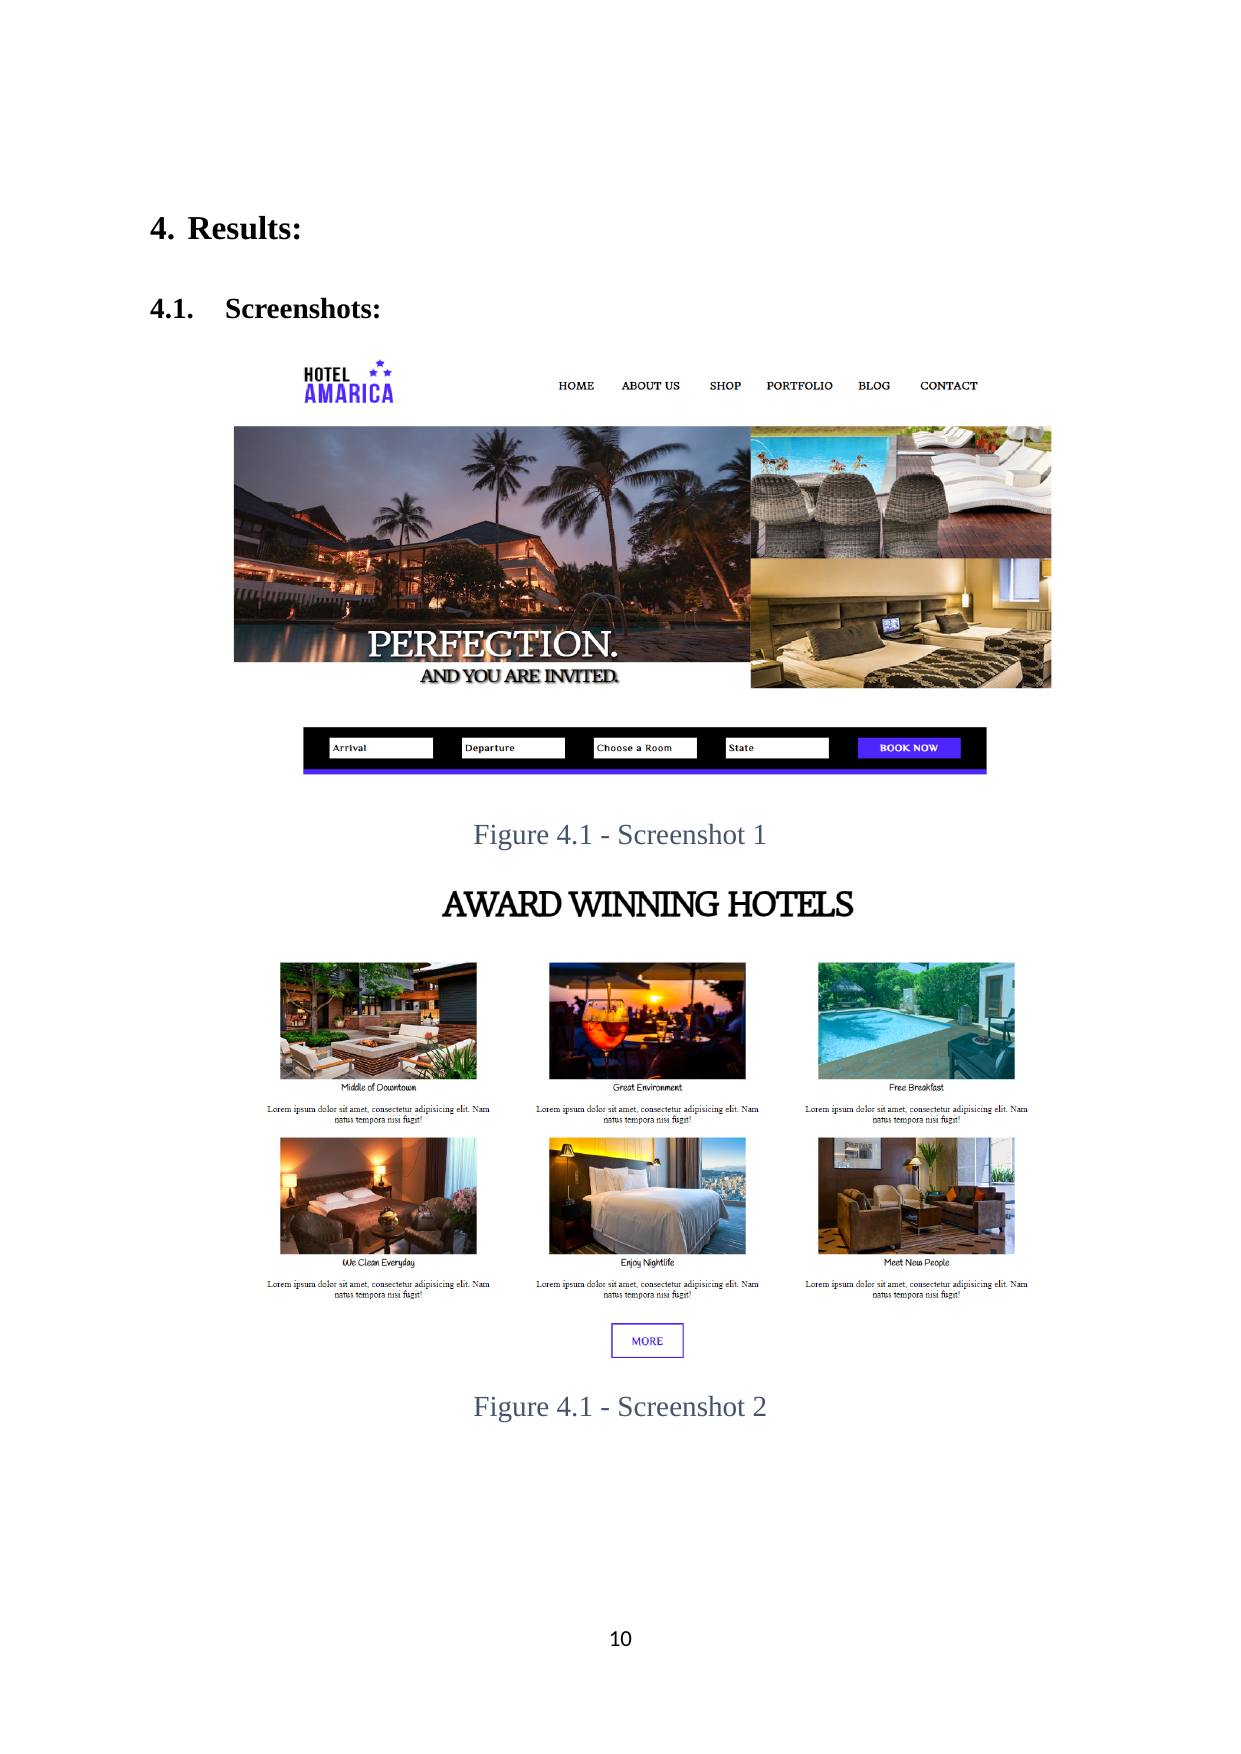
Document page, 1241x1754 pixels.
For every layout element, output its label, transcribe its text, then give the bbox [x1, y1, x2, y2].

text Figure 4.1 - Screenshot 1 [150, 817, 1090, 851]
picture [233, 356, 1052, 789]
list Screenshots: [150, 291, 1090, 324]
text Figure 4.1 - Screenshot 2 [150, 1389, 1090, 1423]
list Results: [150, 208, 1090, 246]
picture [246, 880, 1039, 1361]
